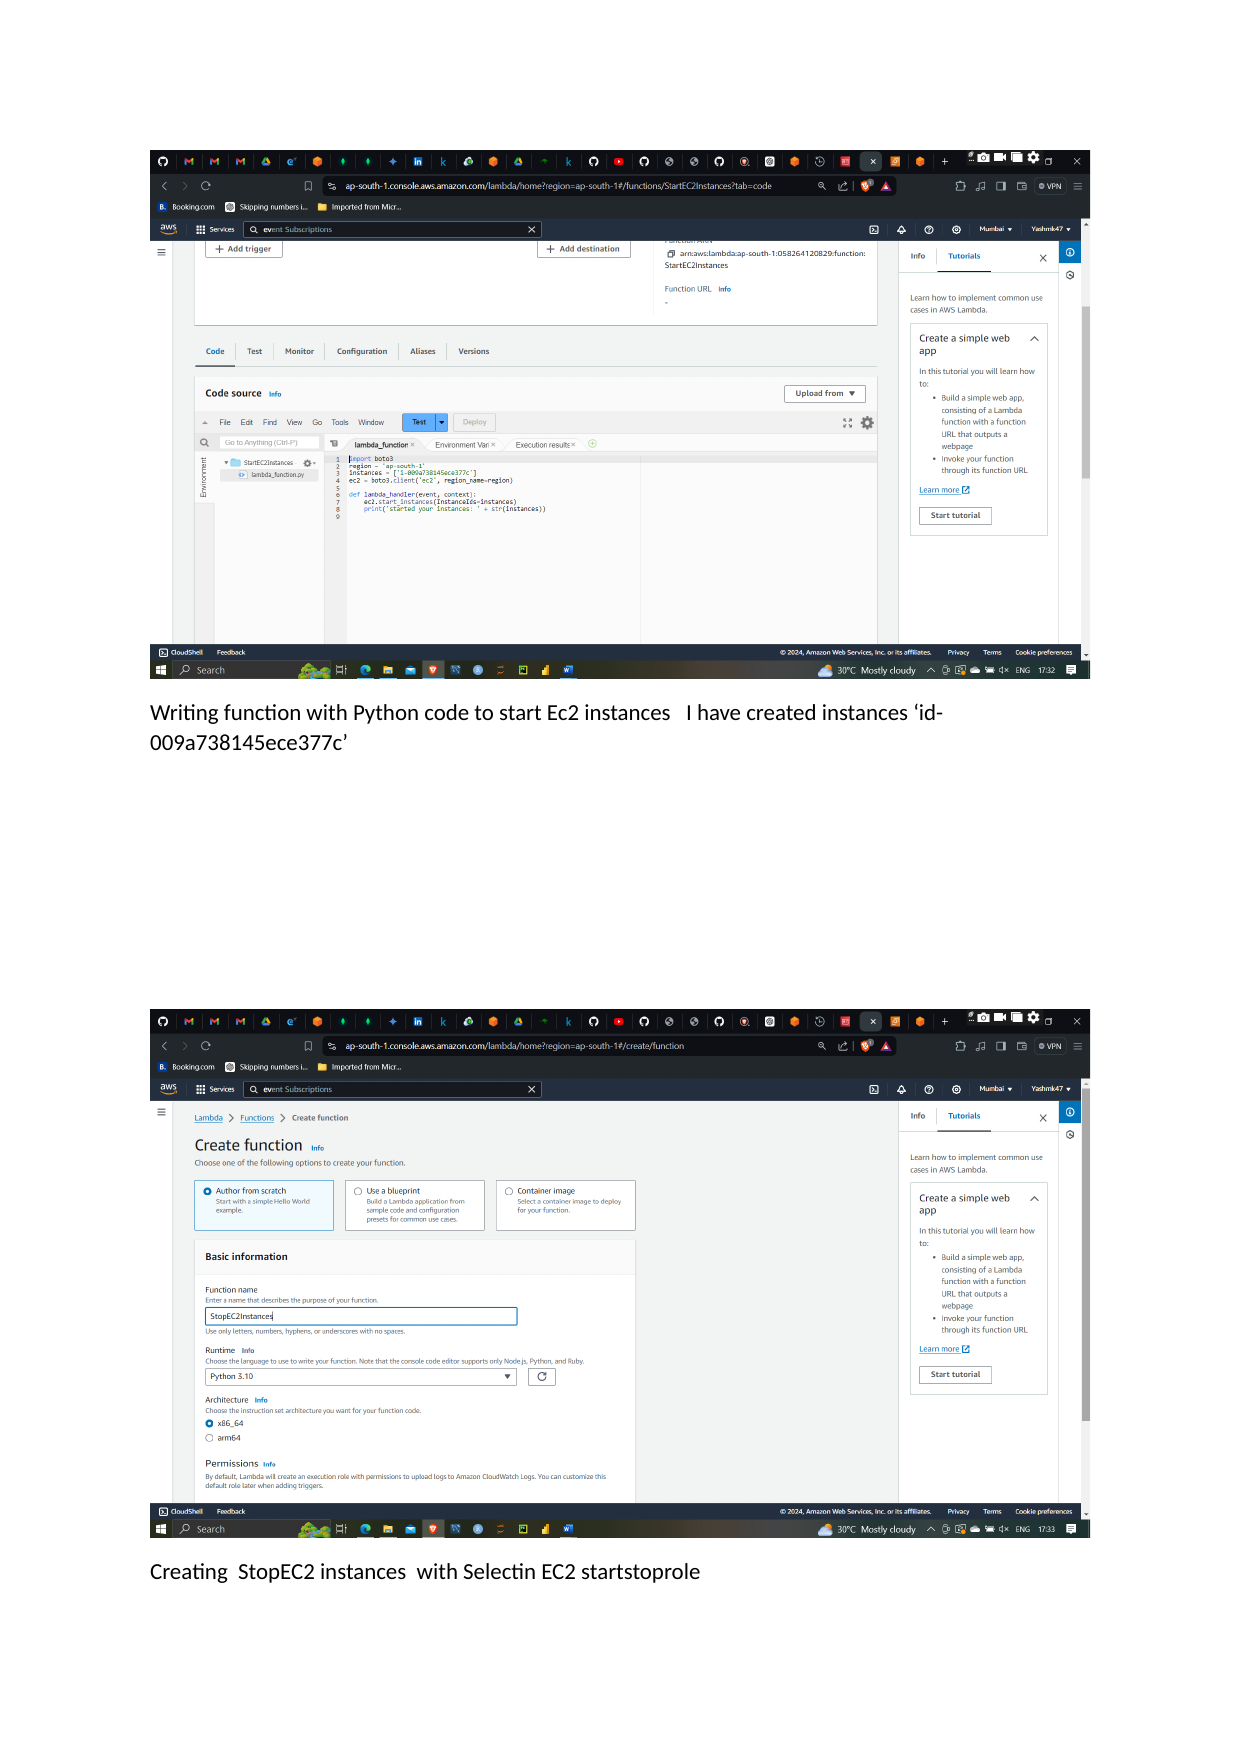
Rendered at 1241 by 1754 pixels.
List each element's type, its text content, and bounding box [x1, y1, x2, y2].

picture [150, 150, 1091, 679]
picture [150, 1009, 1091, 1538]
text Creating StopEC2 instances with Selectin EC2 startstoprole [150, 1557, 1090, 1585]
text Writing function with Python code to start Ec2 instances I have created instances ‘id-009a738145ece377c’ [150, 698, 1090, 756]
